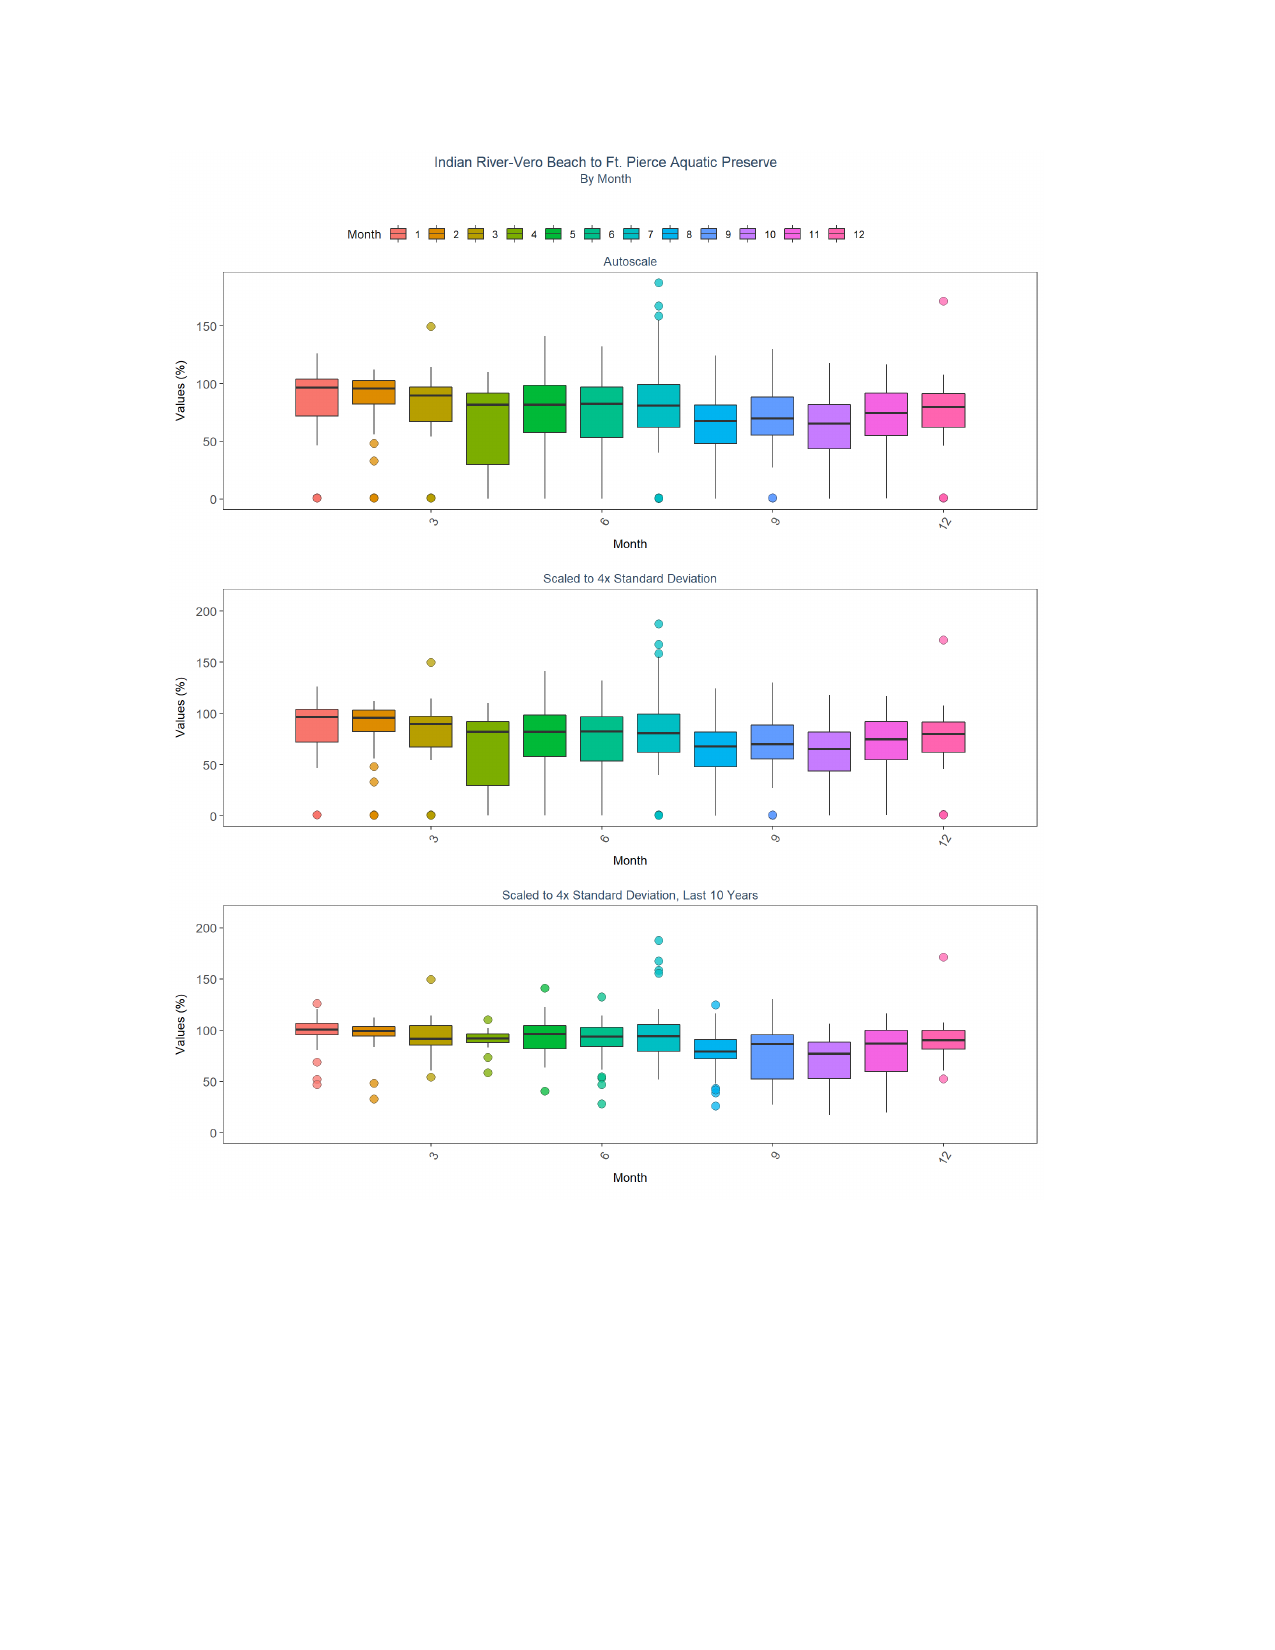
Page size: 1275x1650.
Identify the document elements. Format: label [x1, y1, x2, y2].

picture [168, 150, 1044, 1200]
